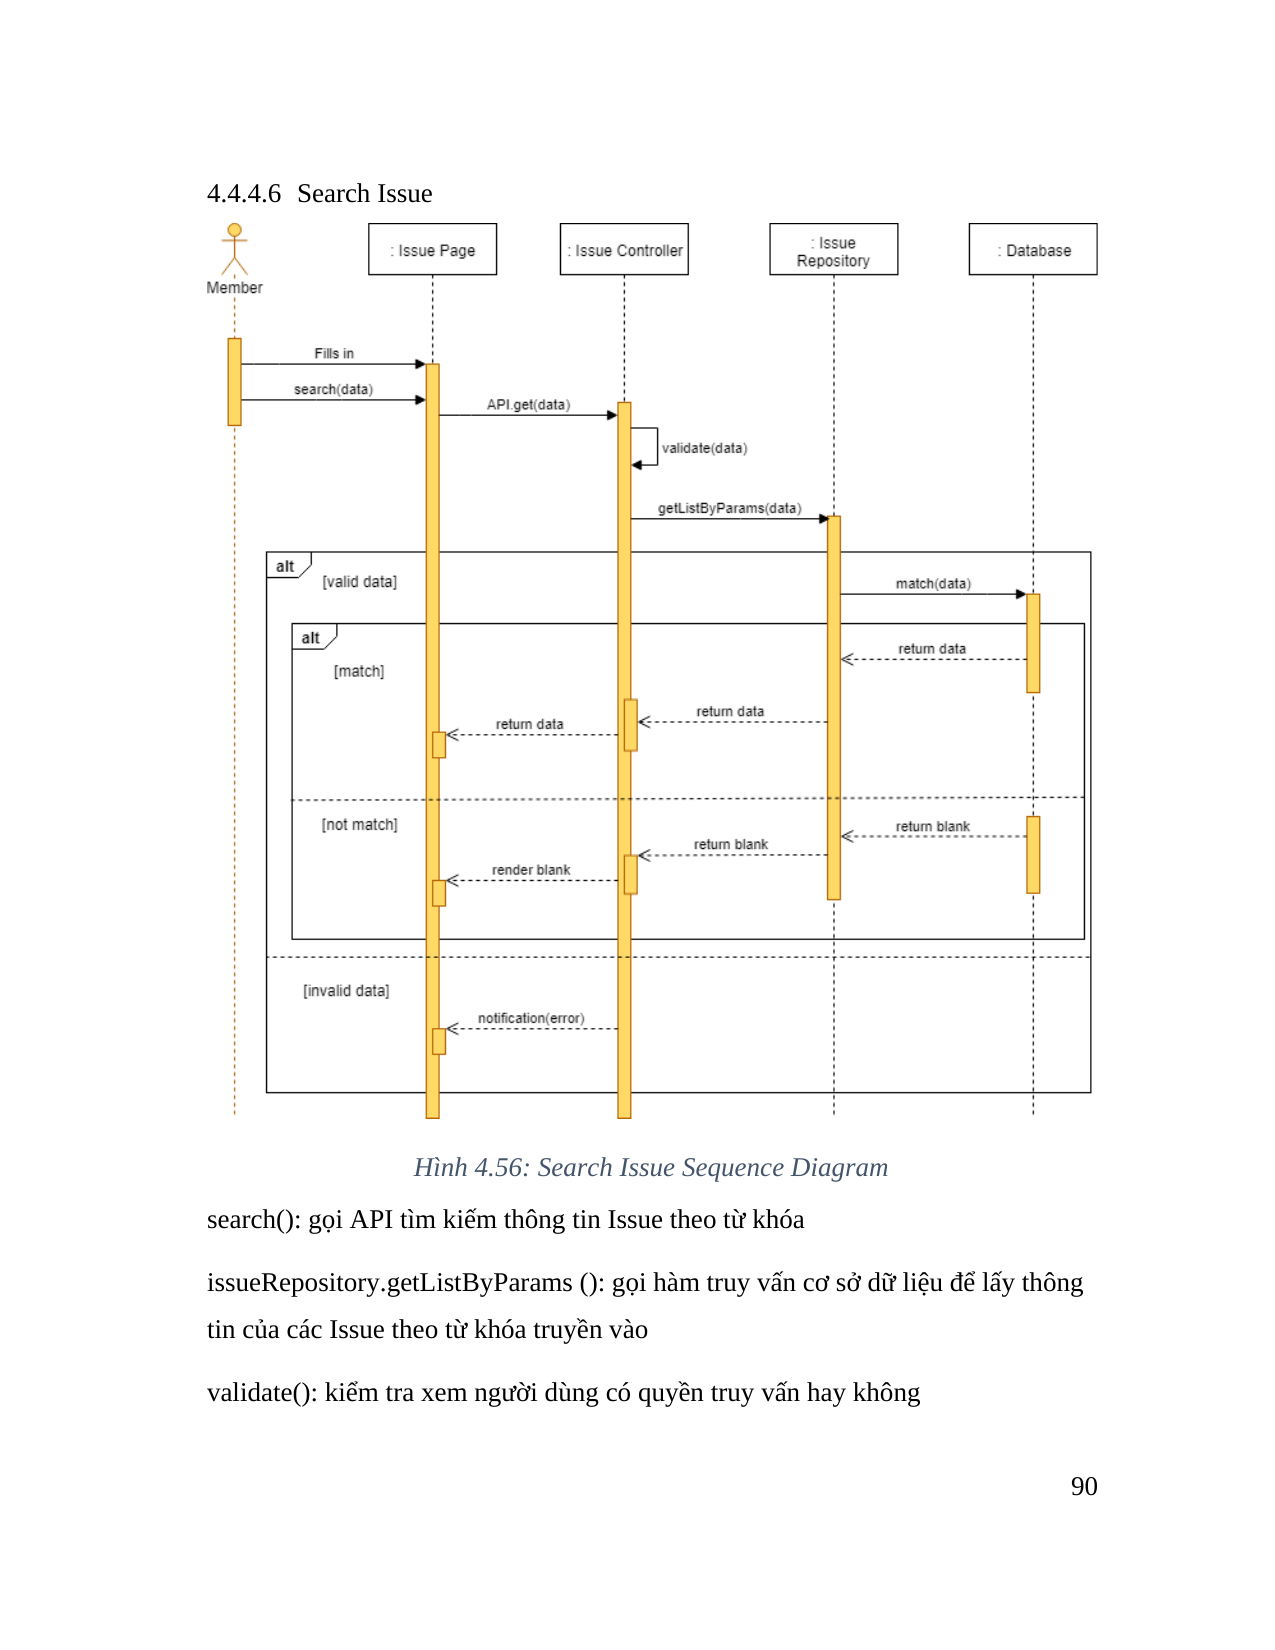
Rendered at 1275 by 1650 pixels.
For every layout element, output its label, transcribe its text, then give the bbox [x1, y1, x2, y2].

picture [206, 223, 1098, 1119]
text search(): gọi API tìm kiếm thông tin Issue theo từ khóa [207, 1203, 1098, 1234]
text issueRepository.getListByParams (): gọi hàm truy vấn cơ sở dữ liệu để lấy thông tin của các Issue theo từ khóa truyền vào [207, 1266, 1098, 1344]
text validate(): kiểm tra xem người dùng có quyền truy vấn hay không [207, 1376, 1098, 1407]
subtitle Search Issue [207, 177, 1098, 208]
